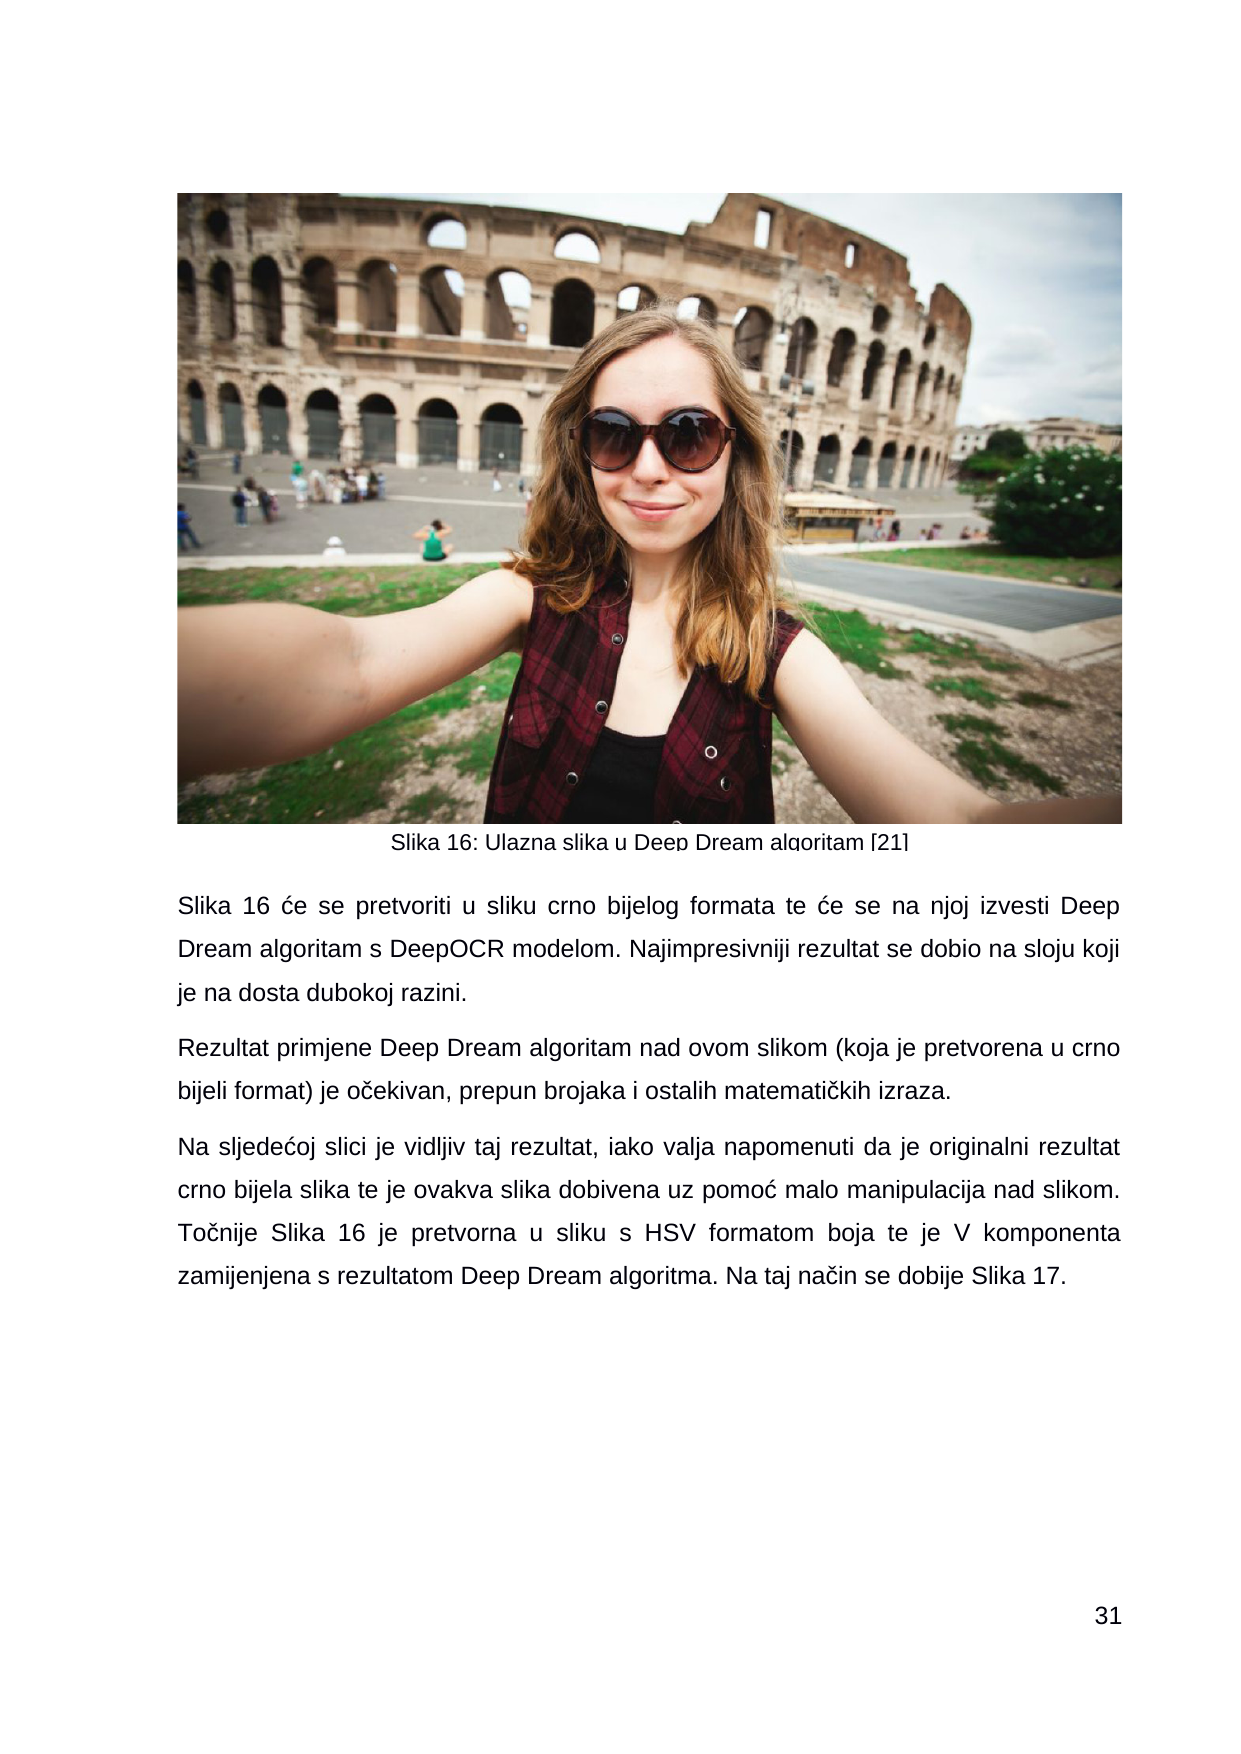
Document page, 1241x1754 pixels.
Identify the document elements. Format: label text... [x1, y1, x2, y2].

text Slika 16 će se pretvoriti u sliku crno bijelog formata te će se na njoj izvesti Deep Dream algoritam s DeepOCR modelom. Najimpresivniji rezultat se dobio na sloju koji je na dosta dubokoj razini. [177, 891, 1122, 1006]
text Na sljedećoj slici je vidljiv taj rezultat, iako valja napomenuti da je originalni rezultat crno bijela slika te je ovakva slika dobivena uz pomoć malo manipulacija nad slikom. Točnije Slika 16 je pretvorna u sliku s HSV formatom boja te je V komponenta zamijenjena s rezultatom Deep Dream algoritma. Na taj način se dobije Slika 17. [177, 1132, 1122, 1290]
text Rezultat primjene Deep Dream algoritam nad ovom slikom (koja je pretvorena u crno bijeli format) je očekivan, prepun brojaka i ostalih matematičkih izraza. [177, 1033, 1122, 1105]
picture [177, 193, 1123, 824]
